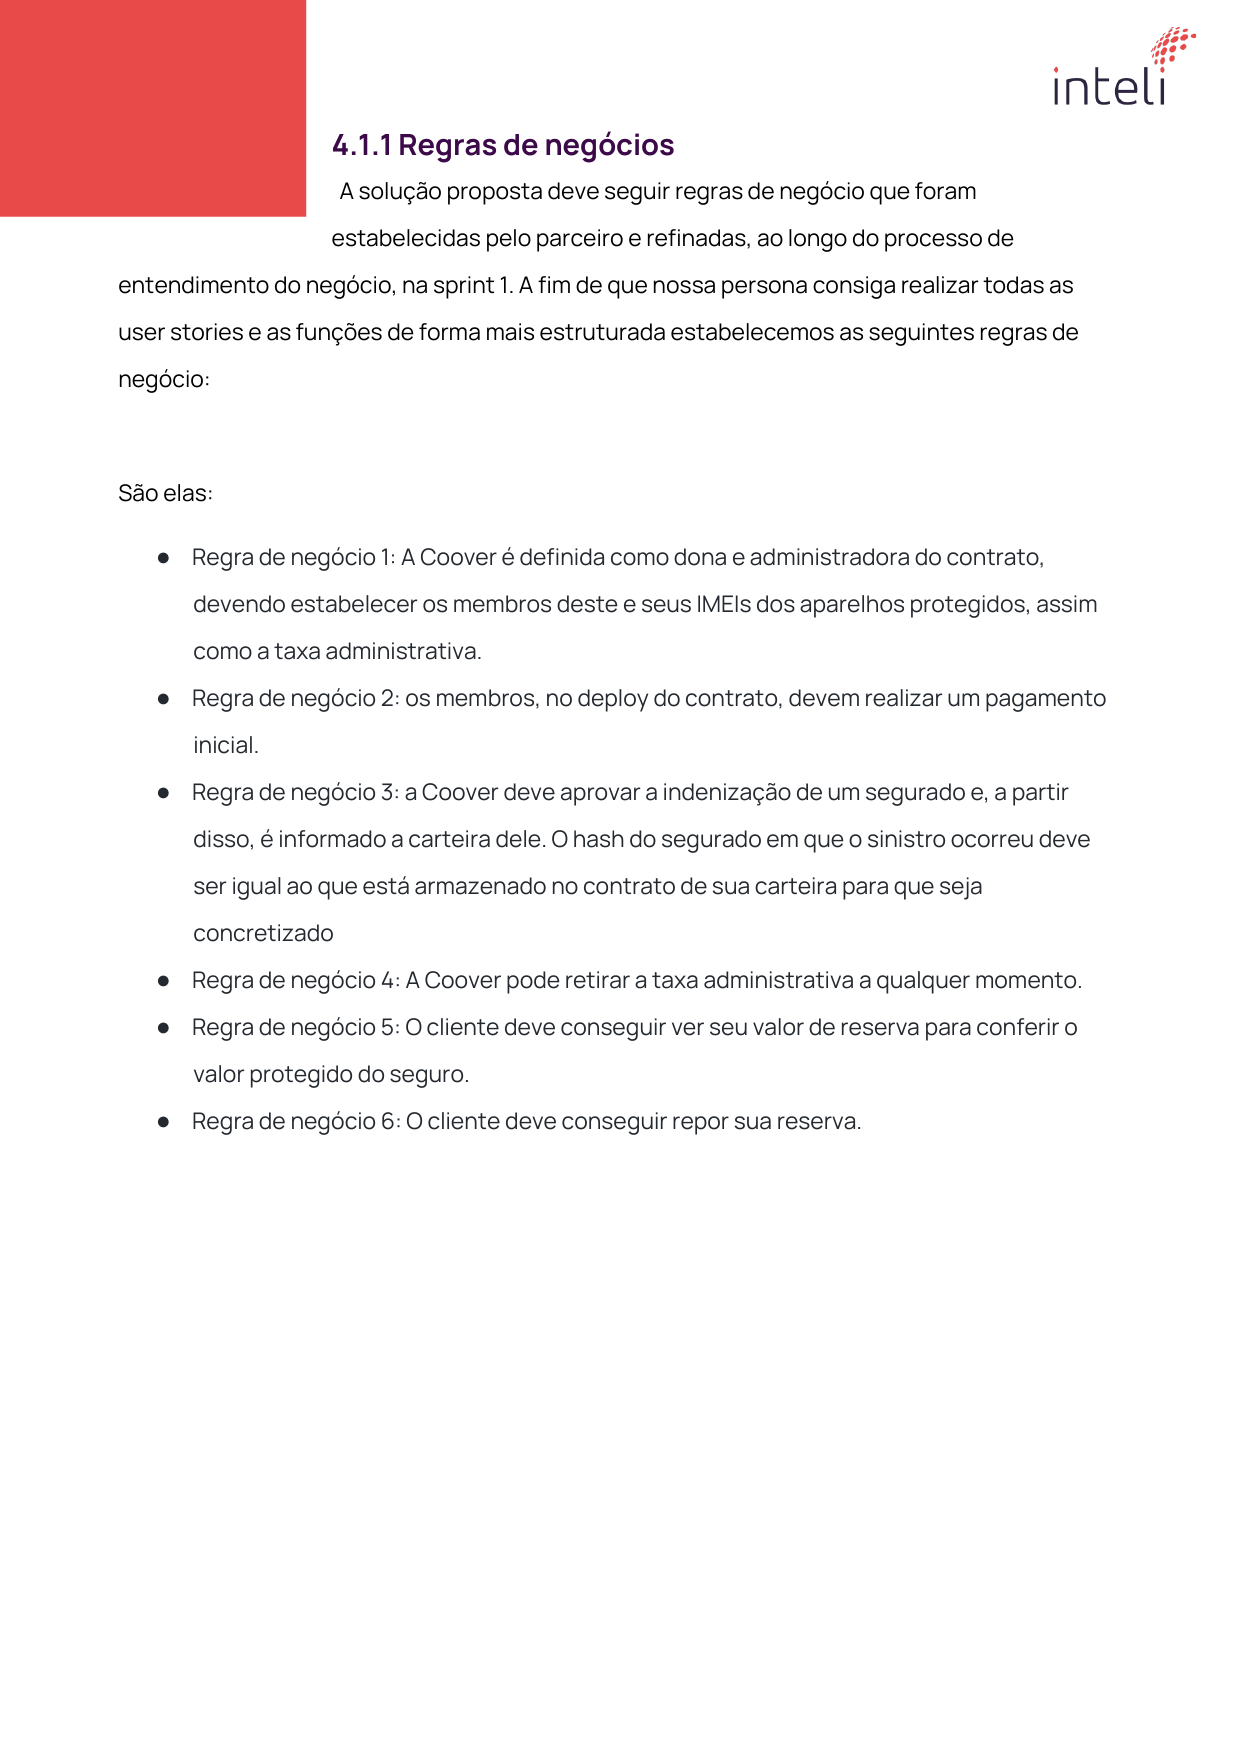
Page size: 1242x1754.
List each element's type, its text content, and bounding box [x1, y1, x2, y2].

subtitle 4.1.1 Regras de negócios [118, 124, 1123, 164]
text São elas: [118, 477, 1123, 509]
list Regra de negócio 5: O cliente deve conseguir ver seu valor de reserva para conferir o valor protegido do seguro. [156, 1011, 1123, 1089]
text A solução proposta deve seguir regras de negócio que foram estabelecidas pelo parceiro e refinadas, ao longo do processo de entendimento do negócio, na sprint 1. A fim de que nossa persona consiga realizar todas as user stories e as funções de forma mais estruturada estabelecemos as seguintes regras de negócio: [118, 175, 1123, 394]
list Regra de negócio 3: a Coover deve aprovar a indenização de um segurado e, a partir disso, é informado a carteira dele. O hash do segurado em que o sinistro ocorreu deve ser igual ao que está armazenado no contrato de sua carteira para que seja concretizado [156, 776, 1123, 948]
list Regra de negócio 1: A Coover é definida como dona e administradora do contrato, devendo estabelecer os membros deste e seus IMEIs dos aparelhos protegidos, assim como a taxa administrativa. [156, 541, 1123, 666]
list Regra de negócio 4: A Coover pode retirar a taxa administrativa a qualquer momento. [156, 964, 1123, 995]
picture [0, 0, 307, 217]
list Regra de negócio 6: O cliente deve conseguir repor sua reserva. [156, 1105, 1123, 1136]
list Regra de negócio 2: os membros, no deploy do contrato, devem realizar um pagamento inicial. [156, 682, 1123, 760]
picture [1054, 27, 1197, 105]
